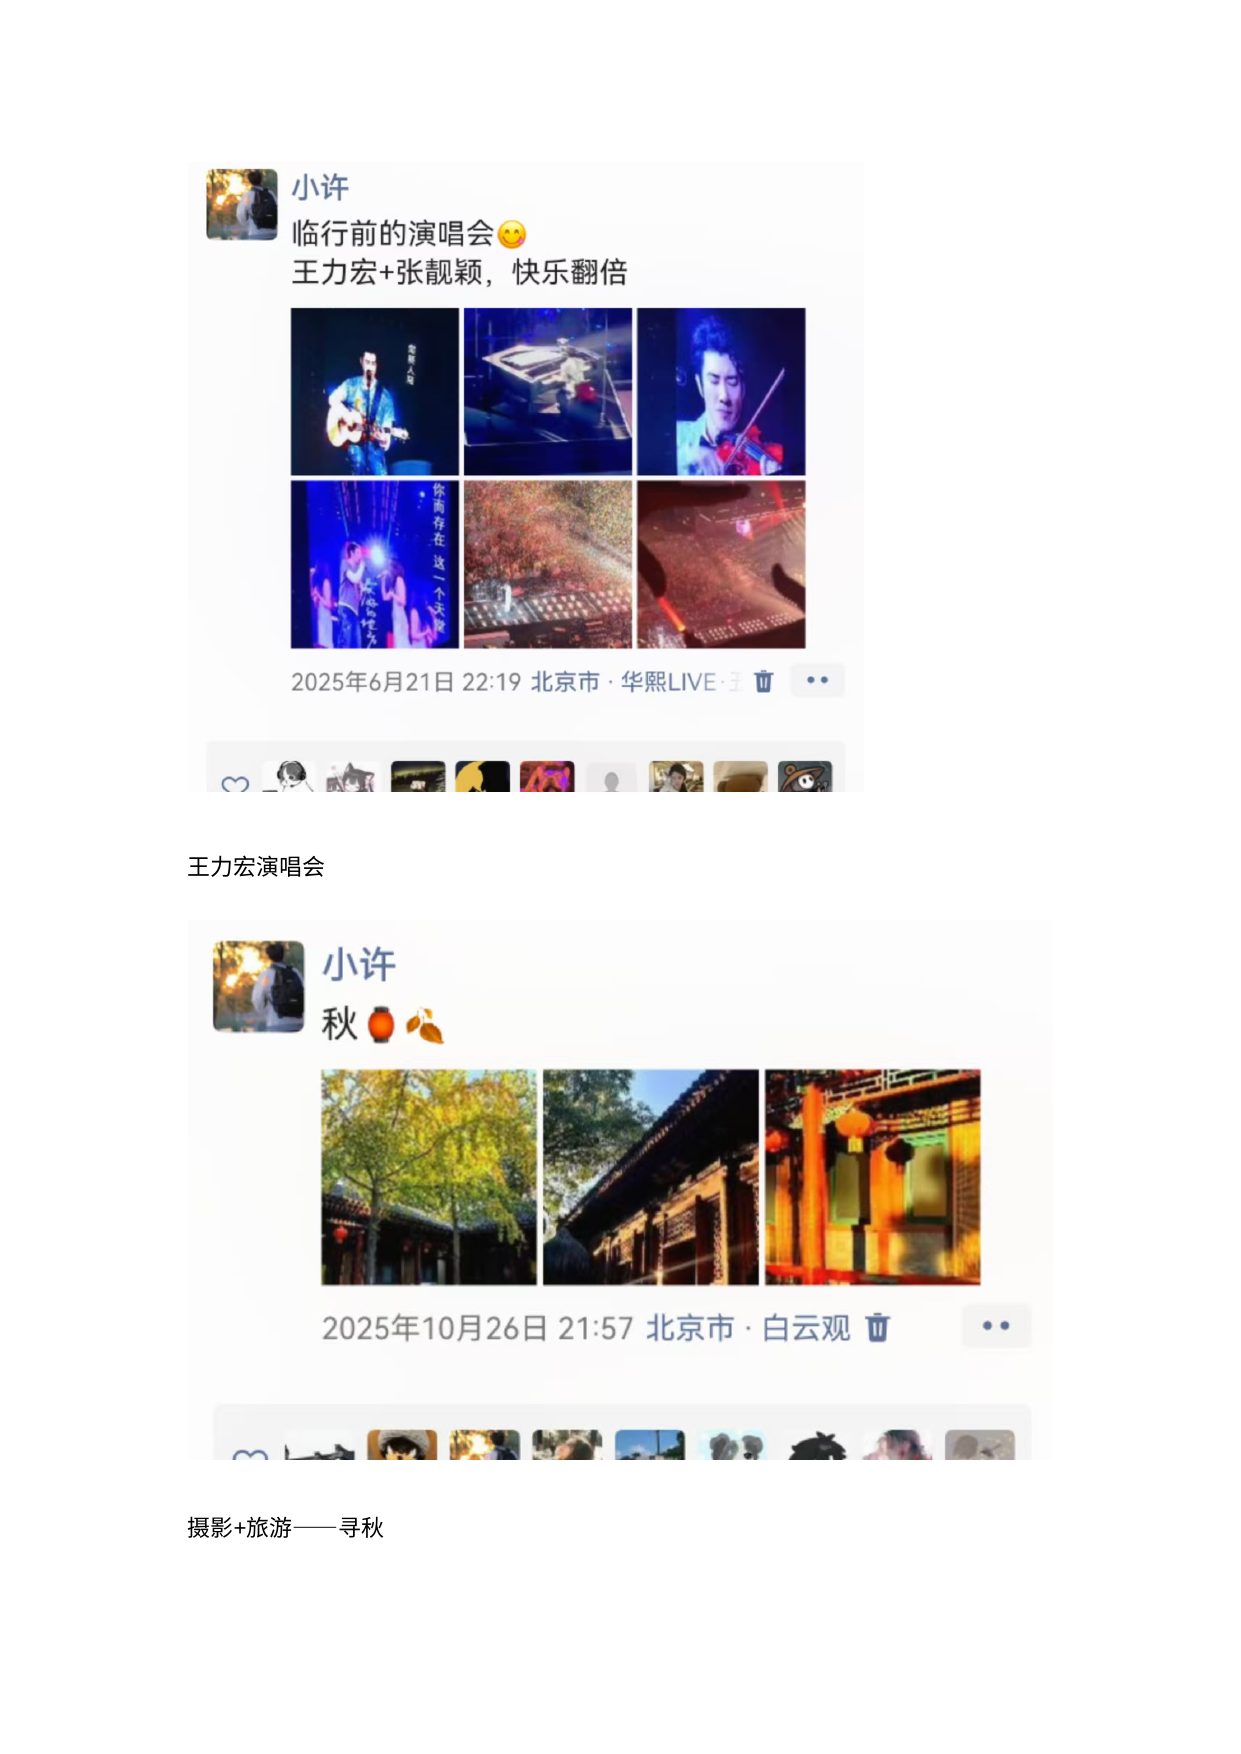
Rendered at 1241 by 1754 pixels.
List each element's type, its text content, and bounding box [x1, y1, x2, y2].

text 摄影+旅游——寻秋 [187, 1494, 1053, 1559]
text 王力宏演唱会 [187, 833, 1053, 898]
